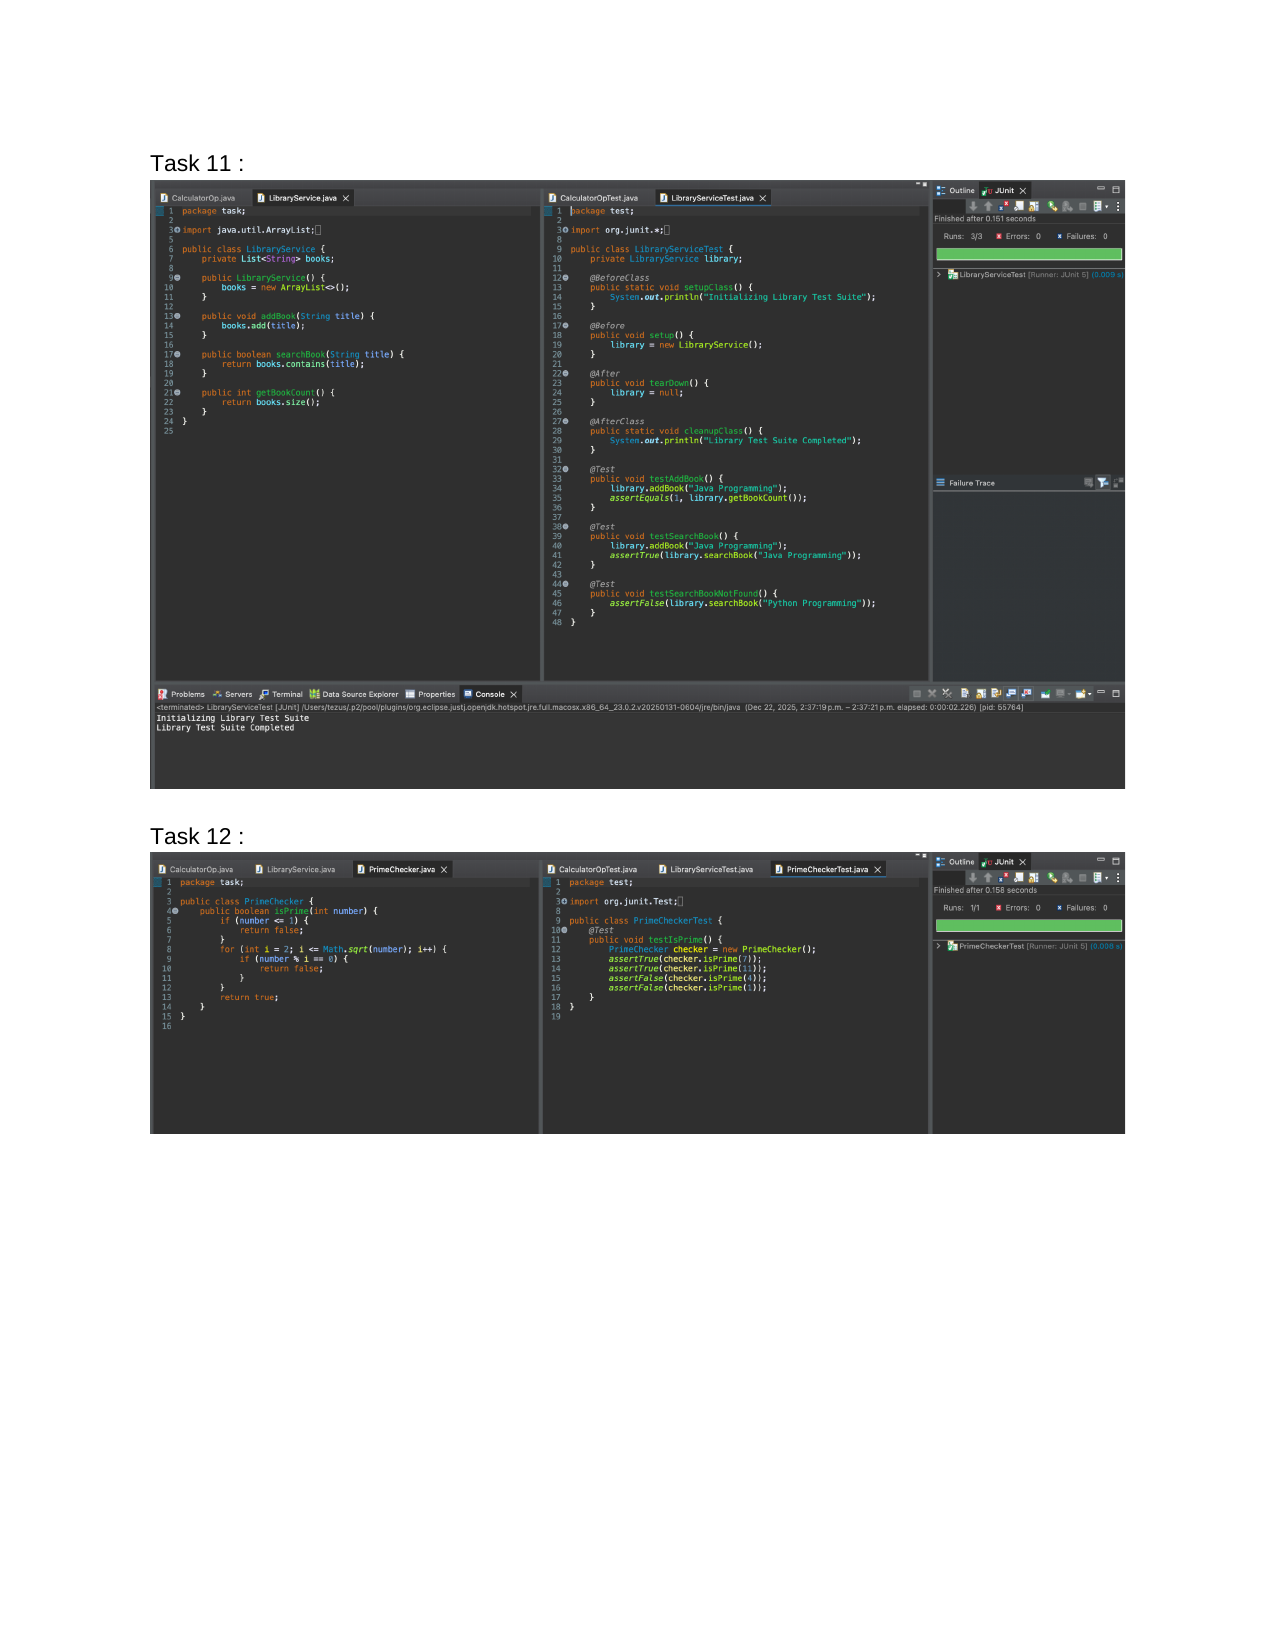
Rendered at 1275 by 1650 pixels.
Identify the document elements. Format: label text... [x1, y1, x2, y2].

picture [150, 852, 1125, 1134]
text Task 11 : [150, 150, 1125, 180]
picture [150, 180, 1125, 789]
text Task 12 : [150, 823, 1125, 849]
